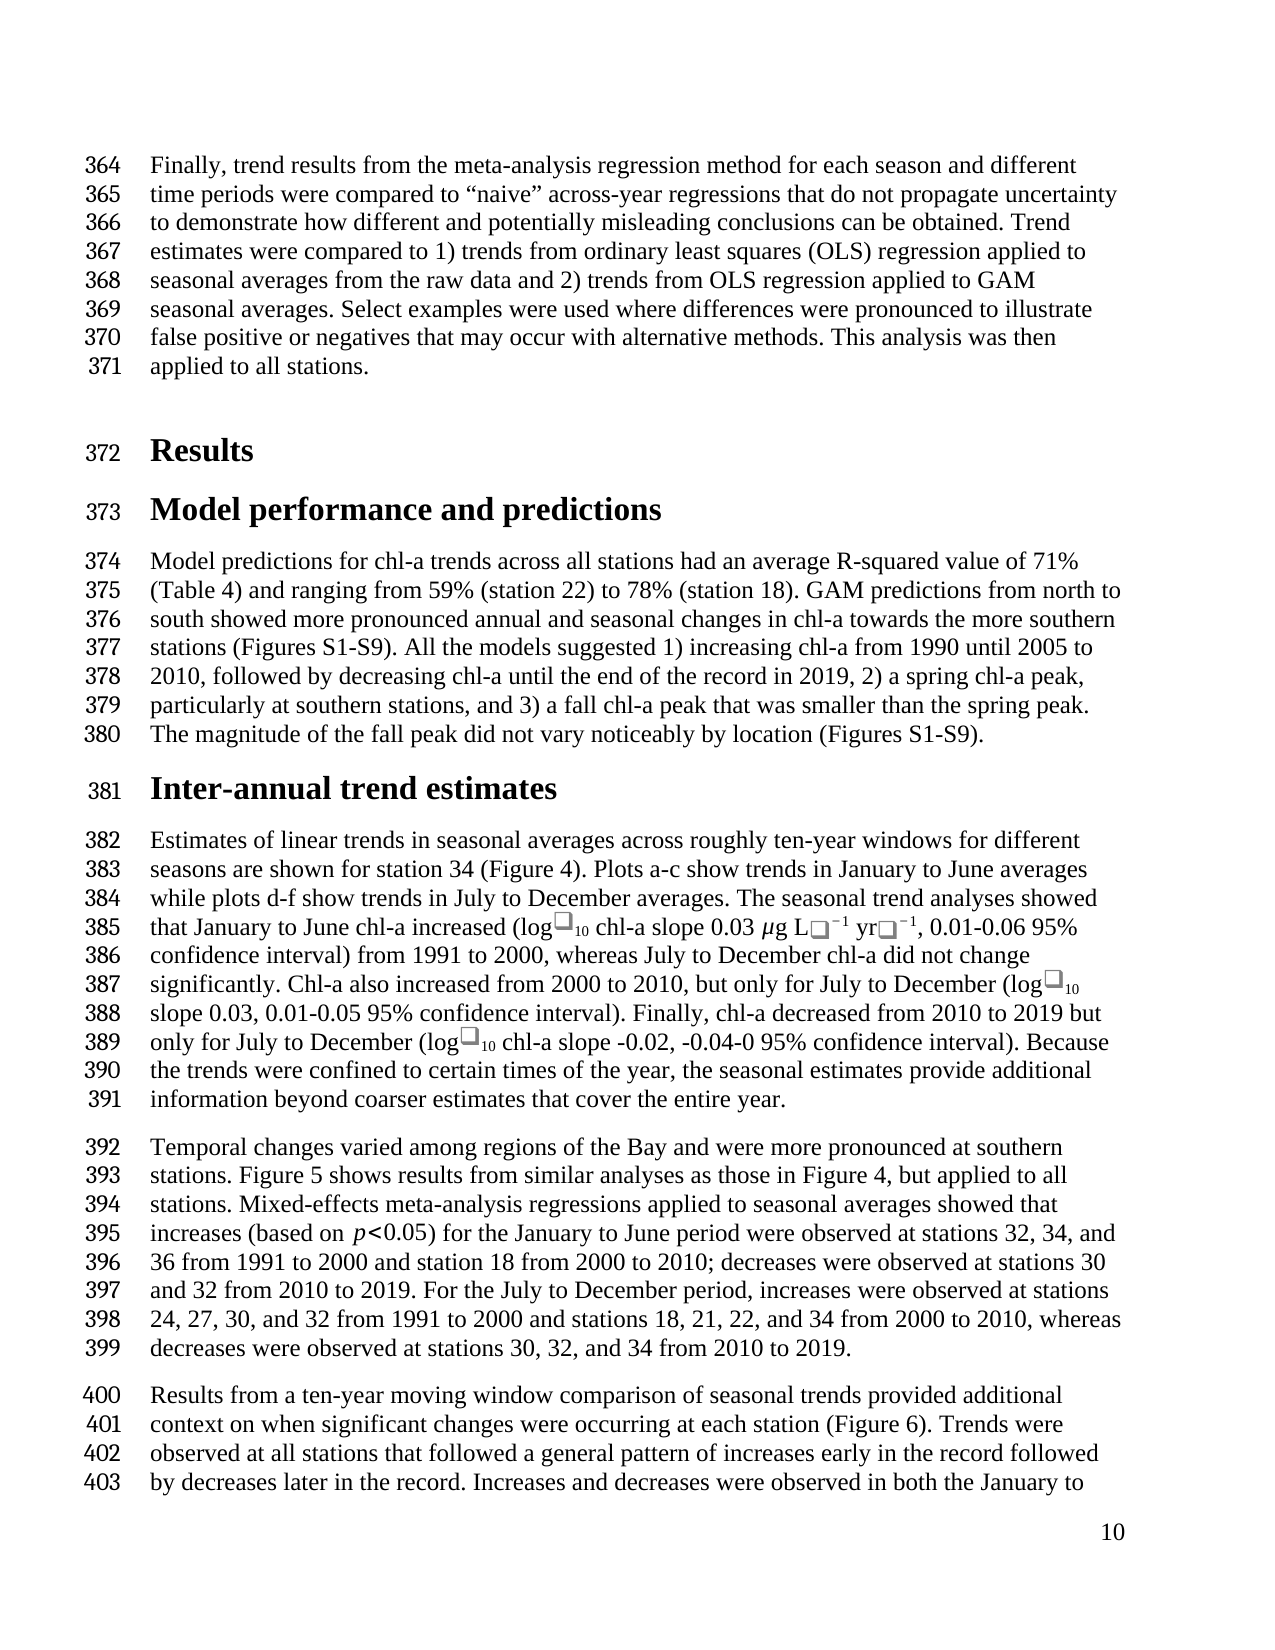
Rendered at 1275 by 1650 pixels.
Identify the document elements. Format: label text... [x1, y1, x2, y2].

text Temporal changes varied among regions of the Bay and were more pronounced at southern stations. Figure 5 shows results from similar analyses as those in Figure 4, but applied to all stations. Mixed-effects meta-analysis regressions applied to seasonal averages showed that increases (based on ) for the January to June period were observed at stations 32, 34, and 36 from 1991 to 2000 and station 18 from 2000 to 2010; decreases were observed at stations 30 and 32 from 2010 to 2019. For the July to December period, increases were observed at stations 24, 27, 30, and 32 from 1991 to 2000 and stations 18, 21, 22, and 34 from 2000 to 2010, whereas decreases were observed at stations 30, 32, and 34 from 2010 to 2019. [150, 1132, 1125, 1362]
subtitle Inter-annual trend estimates [150, 768, 1125, 807]
text Estimates of linear trends in seasonal averages across roughly ten-year windows for different seasons are shown for station 34 (Figure 4). Plots a-c show trends in January to June averages while plots d-f show trends in July to December averages. The seasonal trend analyses showed that January to June chl-a increased (log chl-a slope 0.03 g L yr, 0.01-0.06 95% confidence interval) from 1991 to 2000, whereas July to December chl-a did not change significantly. Chl-a also increased from 2000 to 2010, but only for July to December (log slope 0.03, 0.01-0.05 95% confidence interval). Finally, chl-a decreased from 2010 to 2019 but only for July to December (log chl-a slope -0.02, -0.04-0 95% confidence interval). Because the trends were confined to certain times of the year, the seasonal estimates provide additional information beyond coarser estimates that cover the entire year. [150, 825, 1125, 1113]
text Model predictions for chl-a trends across all stations had an average R-squared value of 71% (Table 4) and ranging from 59% (station 22) to 78% (station 18). GAM predictions from north to south showed more pronounced annual and seasonal changes in chl-a towards the more southern stations (Figures S1-S9). All the models suggested 1) increasing chl-a from 1990 until 2005 to 2010, followed by decreasing chl-a until the end of the record in 2019, 2) a spring chl-a peak, particularly at southern stations, and 3) a fall chl-a peak that was smaller than the spring peak. The magnitude of the fall peak did not vary noticeably by location (Figures S1-S9). [150, 546, 1125, 747]
subtitle Model performance and predictions [150, 489, 1125, 527]
text Finally, trend results from the meta-analysis regression method for each season and different time periods were compared to “naive” across-year regressions that do not propagate uncertainty to demonstrate how different and potentially misleading conclusions can be obtained. Trend estimates were compared to 1) trends from ordinary least squares (OLS) regression applied to seasonal averages from the raw data and 2) trends from OLS regression applied to GAM seasonal averages. Select examples were used where differences were pronounced to illustrate false positive or negatives that may occur with alternative methods. This analysis was then applied to all stations. [150, 150, 1125, 380]
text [150, 1380, 1125, 1495]
subtitle Results [150, 430, 1125, 468]
